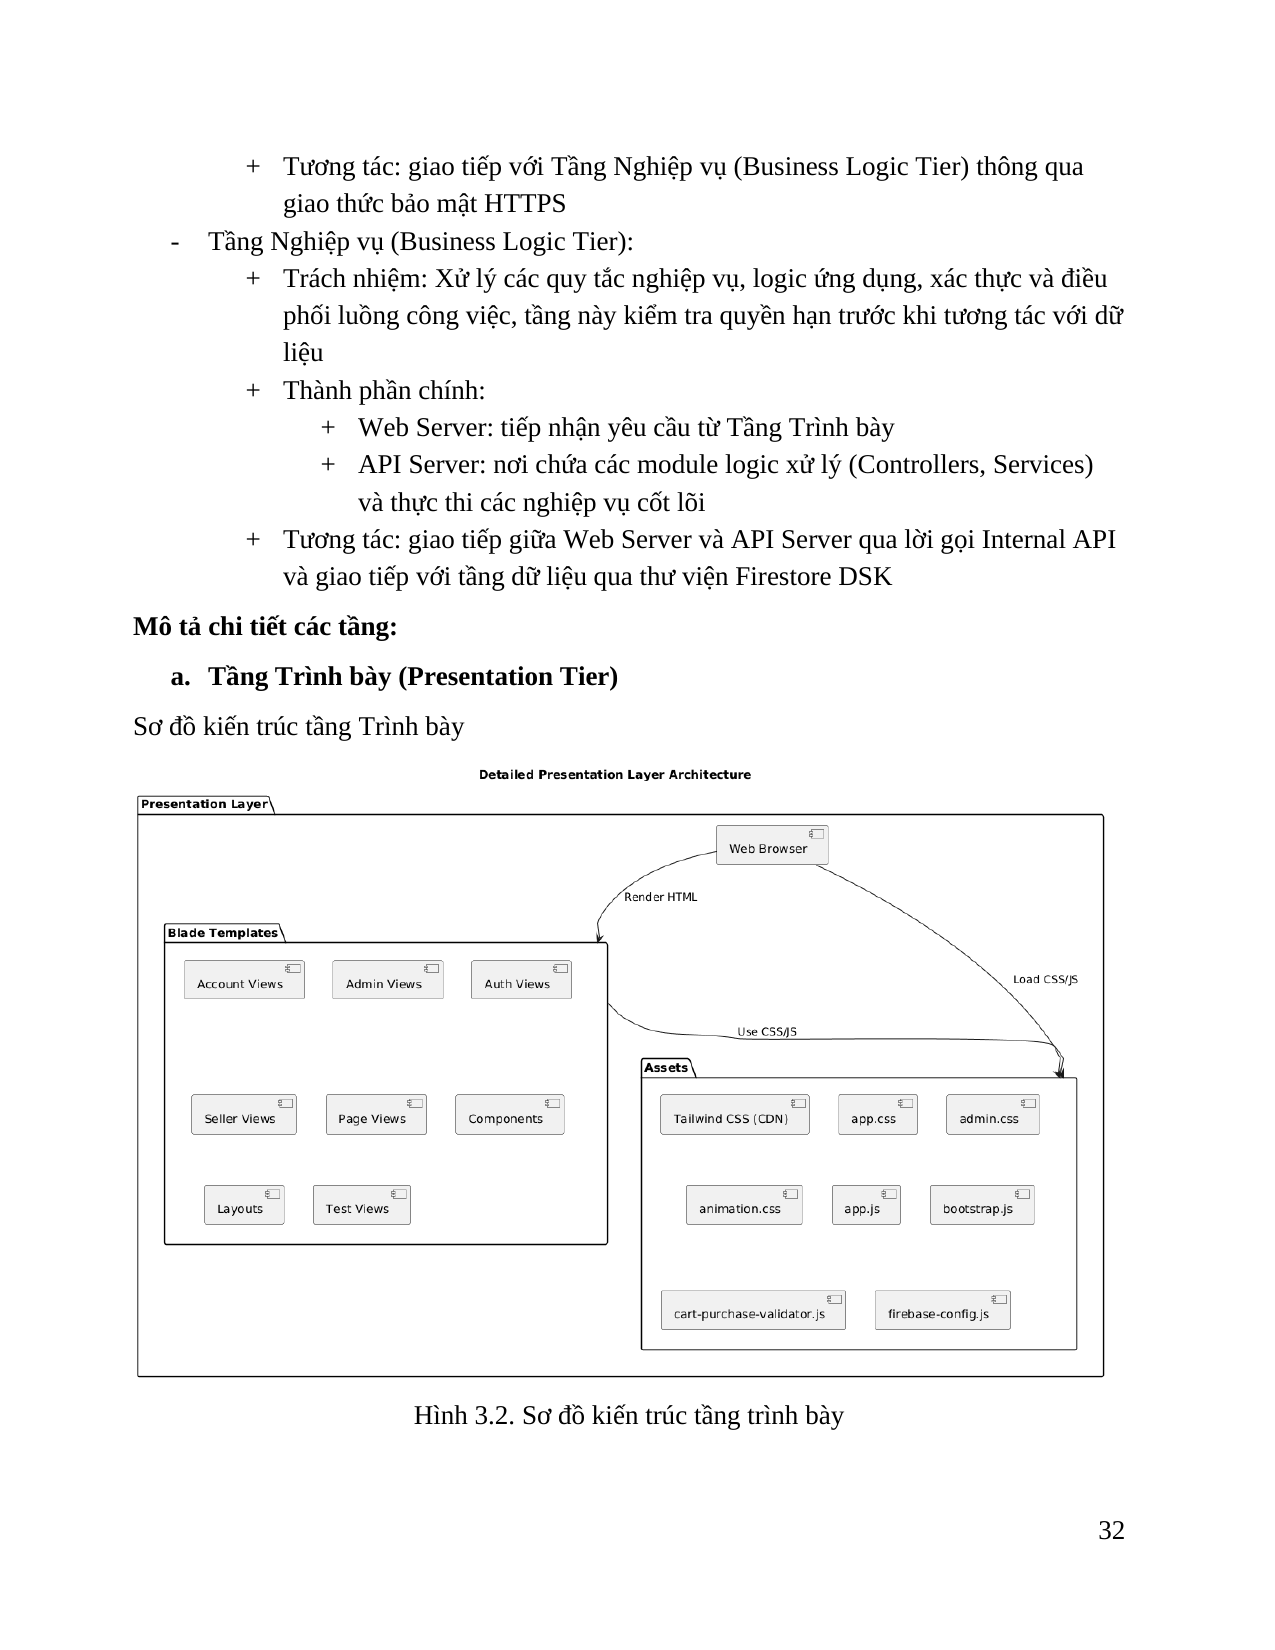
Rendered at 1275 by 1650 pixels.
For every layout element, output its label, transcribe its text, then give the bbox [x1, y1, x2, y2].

list API Server: nơi chứa các module logic xử lý (Controllers, Services) và thực thi các nghiệp vụ cốt lõi [320, 448, 1125, 517]
list Tầng Nghiệp vụ (Business Logic Tier): [170, 224, 1125, 256]
text Sơ đồ kiến trúc tầng Trình bày [133, 709, 1125, 741]
list Tương tác: giao tiếp giữa Web Server và API Server qua lời gọi Internal API và giao tiếp với tầng dữ liệu qua thư viện Firestore DSK [245, 523, 1125, 591]
list Web Server: tiếp nhận yêu cầu từ Tầng Trình bày [320, 411, 1125, 442]
picture [132, 759, 1108, 1381]
list Thành phần chính: [245, 374, 1125, 405]
text Mô tả chi tiết các tầng: [133, 610, 1125, 641]
list Trách nhiệm: Xử lý các quy tắc nghiệp vụ, logic ứng dụng, xác thực và điều phối luồng công việc, tầng này kiểm tra quyền hạn trước khi tương tác với dữ liệu [245, 262, 1125, 368]
text Hình 3.2. Sơ đồ kiến trúc tầng trình bày [133, 1399, 1125, 1430]
list Tầng Trình bày (Presentation Tier) [170, 660, 1125, 691]
list Tương tác: giao tiếp với Tầng Nghiệp vụ (Business Logic Tier) thông qua giao thức bảo mật HTTPS [245, 150, 1125, 218]
